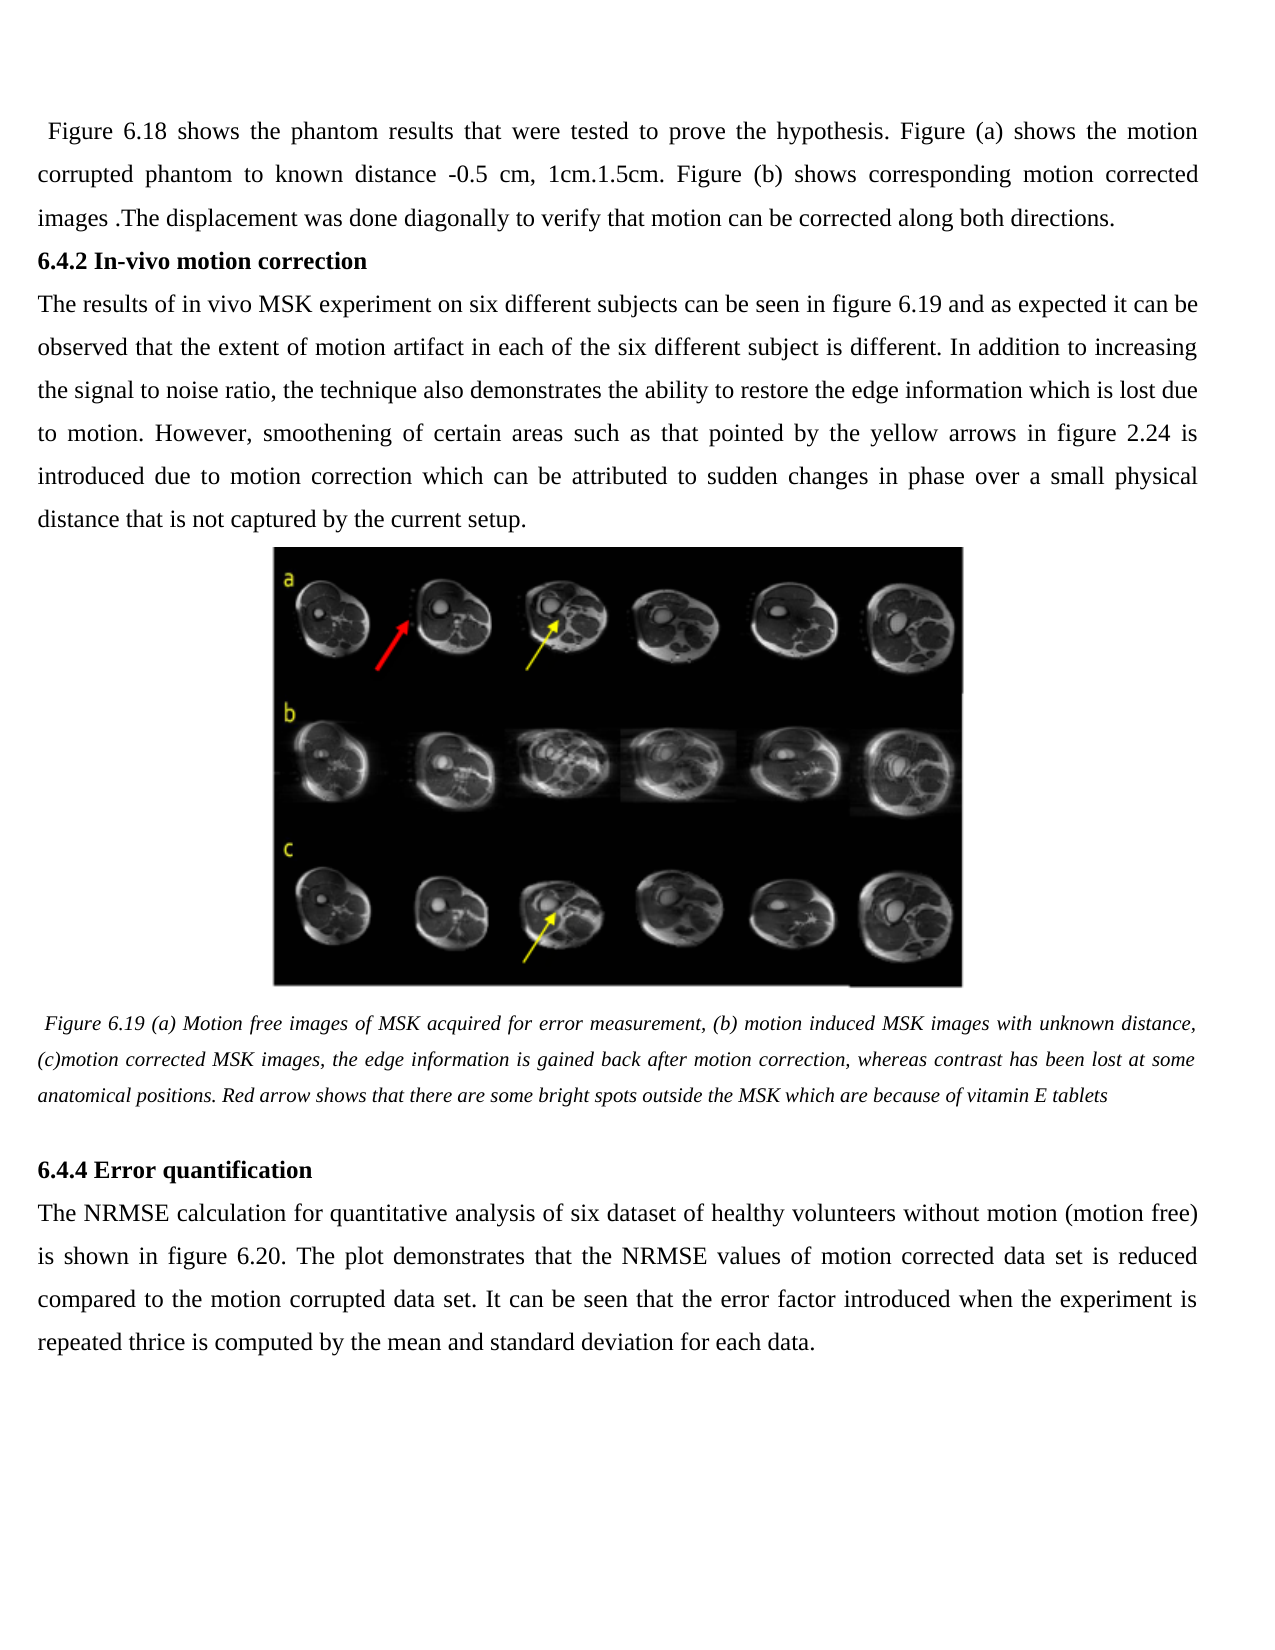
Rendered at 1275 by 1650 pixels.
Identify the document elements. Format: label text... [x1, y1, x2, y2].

text 6.4.2 In-vivo motion correction [37, 246, 1200, 274]
text 6.4.4 Error quantification [37, 1155, 1200, 1183]
text The NRMSE calculation for quantitative analysis of six dataset of healthy volunteers without motion (motion free) is shown in figure 6.20. The plot demonstrates that the NRMSE values of motion corrected data set is reduced compared to the motion corrupted data set. It can be seen that the error factor introduced when the experiment is repeated thrice is computed by the mean and standard deviation for each data. [37, 1198, 1200, 1356]
picture [261, 547, 976, 997]
text Figure 6.19 (a) Motion free images of MSK acquired for error measurement, (b) motion induced MSK images with unknown distance,(c)motion corrected MSK images, the edge information is gained back after motion correction, whereas contrast has been lost at some anatomical positions. Red arrow shows that there are some bright spots outside the MSK which are because of vitamin E tablets [37, 1011, 1200, 1107]
text The results of in vivo MSK experiment on six different subjects can be seen in figure 6.19 and as expected it can be observed that the extent of motion artifact in each of the six different subject is different. In addition to increasing the signal to noise ratio, the technique also demonstrates the ability to restore the edge information which is lost due to motion. However, smoothening of certain areas such as that pointed by the yellow arrows in figure 2.24 is introduced due to motion correction which can be attributed to sudden changes in phase over a small physical distance that is not captured by the current setup. [37, 289, 1200, 533]
text Figure 6.18 shows the phantom results that were tested to prove the hypothesis. Figure (a) shows the motion corrupted phantom to known distance -0.5 cm, 1cm.1.5cm. Figure (b) shows corresponding motion corrected images .The displacement was done diagonally to verify that motion can be corrected along both directions. [37, 116, 1200, 231]
